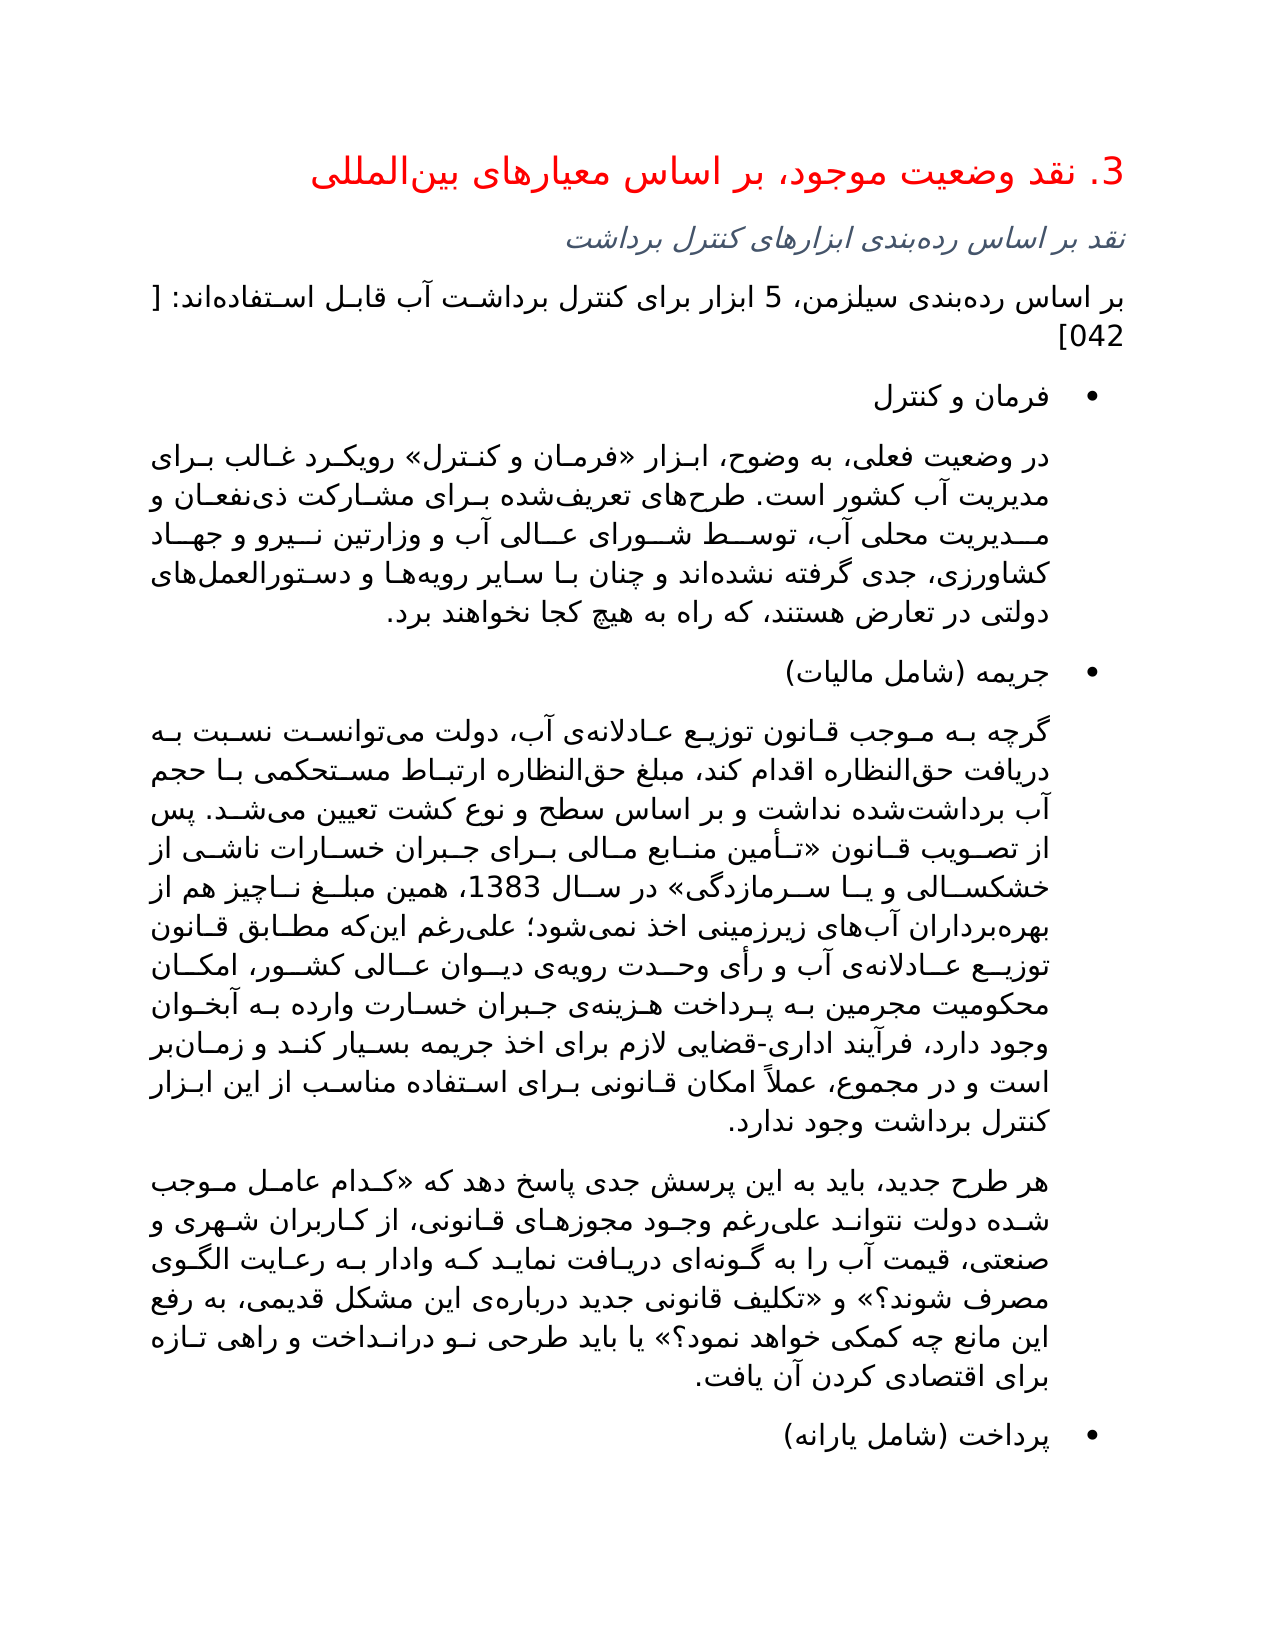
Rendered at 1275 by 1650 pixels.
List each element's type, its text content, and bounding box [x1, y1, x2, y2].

text بر اساس رده‌بندی سیلزمن، 5 ابزار برای کنترل برداشت آب قابل استفاده‌اند: [042] [150, 281, 1125, 354]
list فرمان و کنترل [150, 379, 1087, 413]
subtitle نقد بر اساس رده‌بندی ابزارهای کنترل برداشت [150, 221, 1125, 255]
text در وضعیت فعلی، به وضوح، ابزار «فرمان و کنترل» رویکرد غالب برای مدیریت آب کشور است. طرح‌های تعریف‌شده برای مشارکت ذی‌نفعان و مدیریت محلی آب، توسط شورای عالی آب و وزارتین نیرو و جهاد کشاورزی، جدی گرفته نشده‌اند و چنان با سایر رویه‌ها و دستورالعمل‌های دولتی در تعارض هستند، که راه به هیچ کجا نخواهند برد. [150, 439, 1050, 629]
list پرداخت (شامل یارانه) [150, 1419, 1087, 1453]
text گرچه به موجب قانون توزیع عادلانه‌ی آب، دولت می‌توانست نسبت به دریافت حق‌النظاره اقدام کند، مبلغ حق‌النظاره ارتباط مستحکمی با حجم آب برداشت‌شده نداشت و بر اساس سطح و نوع کشت تعیین می‌شد. پس از تصویب قانون «تأمین منابع مالی برای جبران خسارات ناشی از خشکسالی و یا سرمازدگی» در سال 1383، همین مبلغ ناچیز هم از بهره‌برداران آب‌های زیرزمینی اخذ نمی‌شود؛ علی‌رغم این‌که مطابق قانون توزیع عادلانه‌ی آب و رأی وحدت رویه‌ی دیوان عالی کشور، امکان محکومیت مجرمین به پرداخت هزینه‌ی جبران خسارت وارده به آبخوان وجود دارد، فرآیند اداری-قضایی لازم برای اخذ جریمه بسیار کند و زمان‌بر است و در مجموع، عملاً امکان قانونی برای استفاده مناسب از این ابزار کنترل برداشت وجود ندارد. [150, 715, 1050, 1138]
text هر طرح جدید، باید به این پرسش جدی پاسخ دهد که «کدام عامل موجب شده دولت نتواند علی‌رغم وجود مجوزهای قانونی، از کاربران شهری و صنعتی، قیمت آب را به گونه‌ای دریافت نماید که وادار به رعایت الگوی مصرف شوند؟» و «تکلیف قانونی جدید درباره‌ی این مشکل قدیمی، به رفع این مانع چه کمکی خواهد نمود؟» یا باید طرحی نو درانداخت و راهی تازه برای اقتصادی کردن آن یافت. [150, 1164, 1050, 1393]
subtitle 3. نقد وضعیت موجود، بر اساس معیارهای بین‌المللی [150, 150, 1125, 194]
list جریمه (شامل مالیات) [150, 655, 1087, 689]
